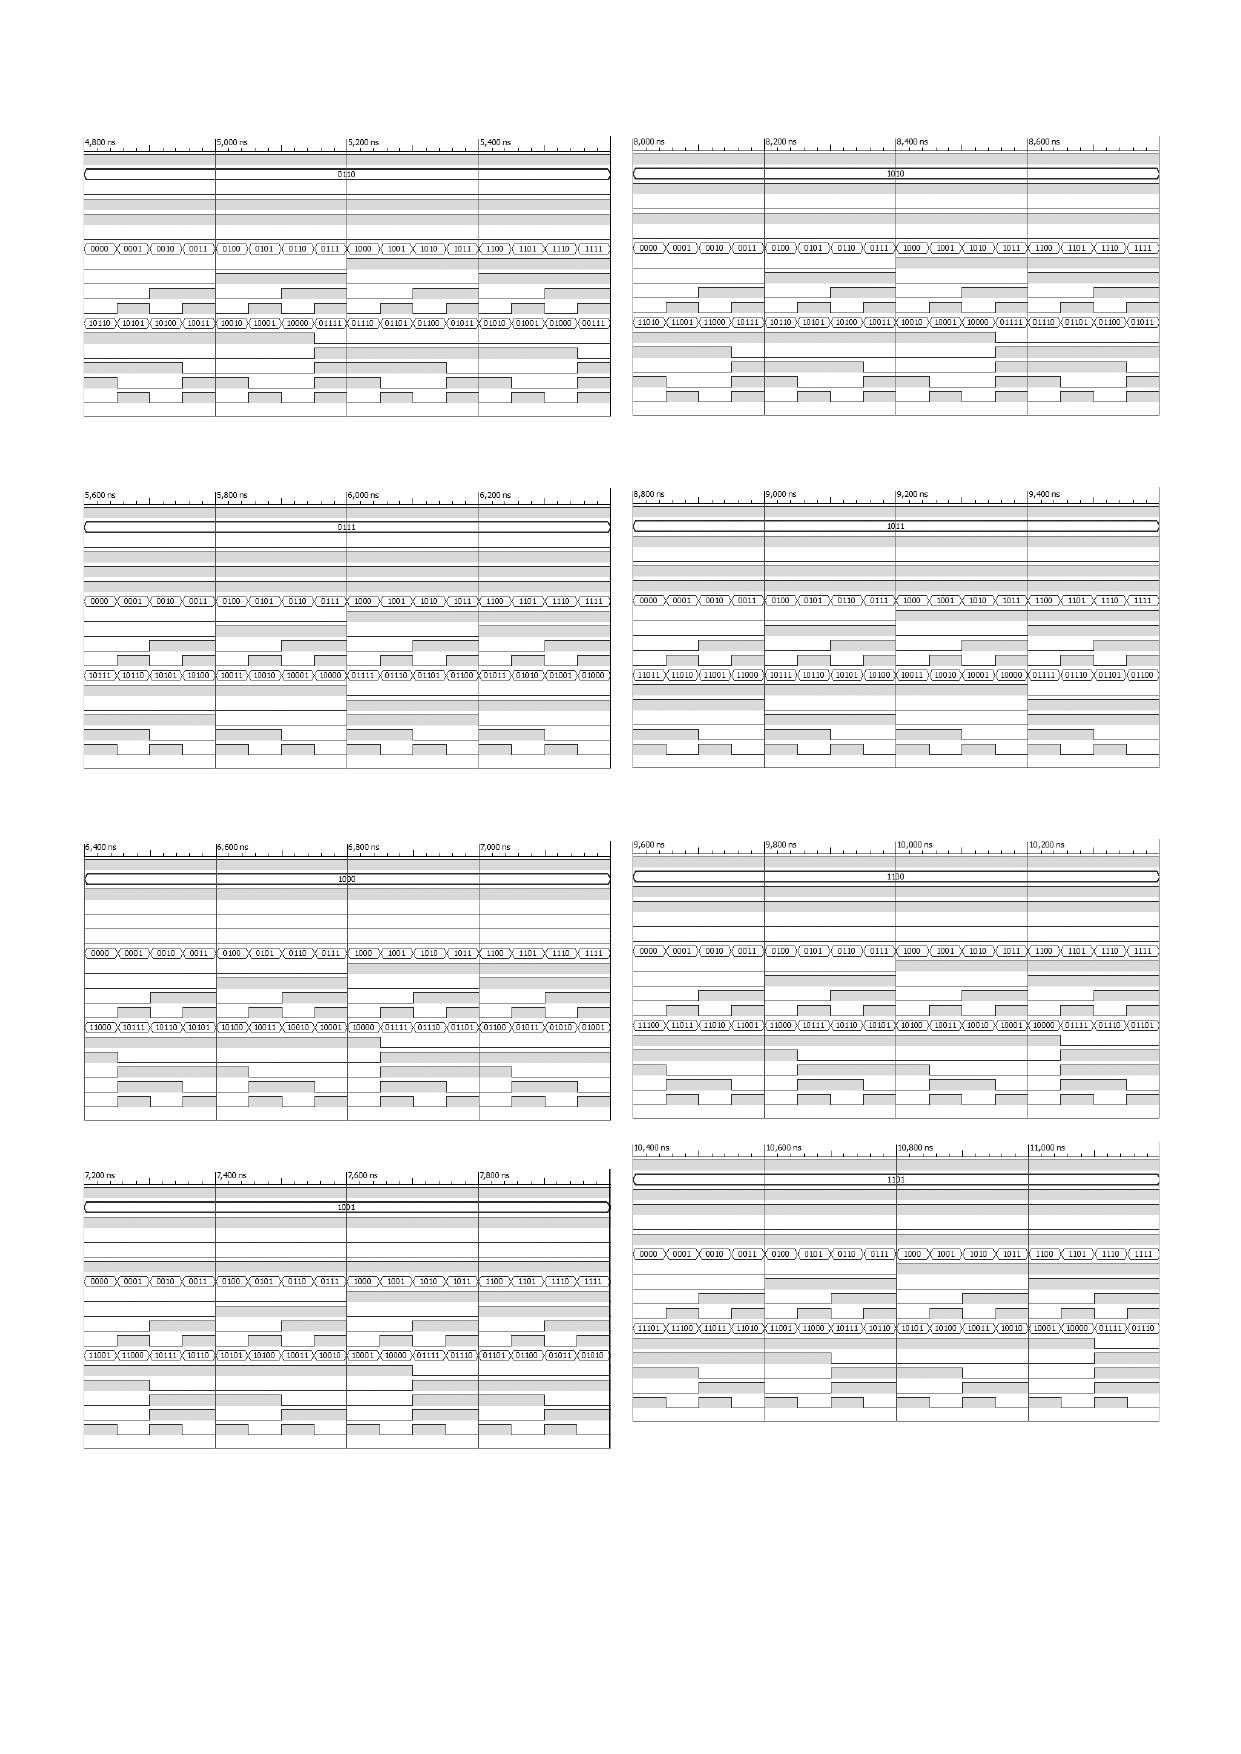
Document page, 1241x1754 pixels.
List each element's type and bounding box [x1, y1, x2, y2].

picture [83, 136, 611, 417]
picture [632, 487, 1160, 768]
picture [632, 839, 1160, 1119]
picture [83, 488, 611, 769]
picture [632, 1142, 1160, 1422]
picture [83, 1169, 611, 1449]
picture [632, 136, 1160, 416]
picture [83, 841, 611, 1121]
